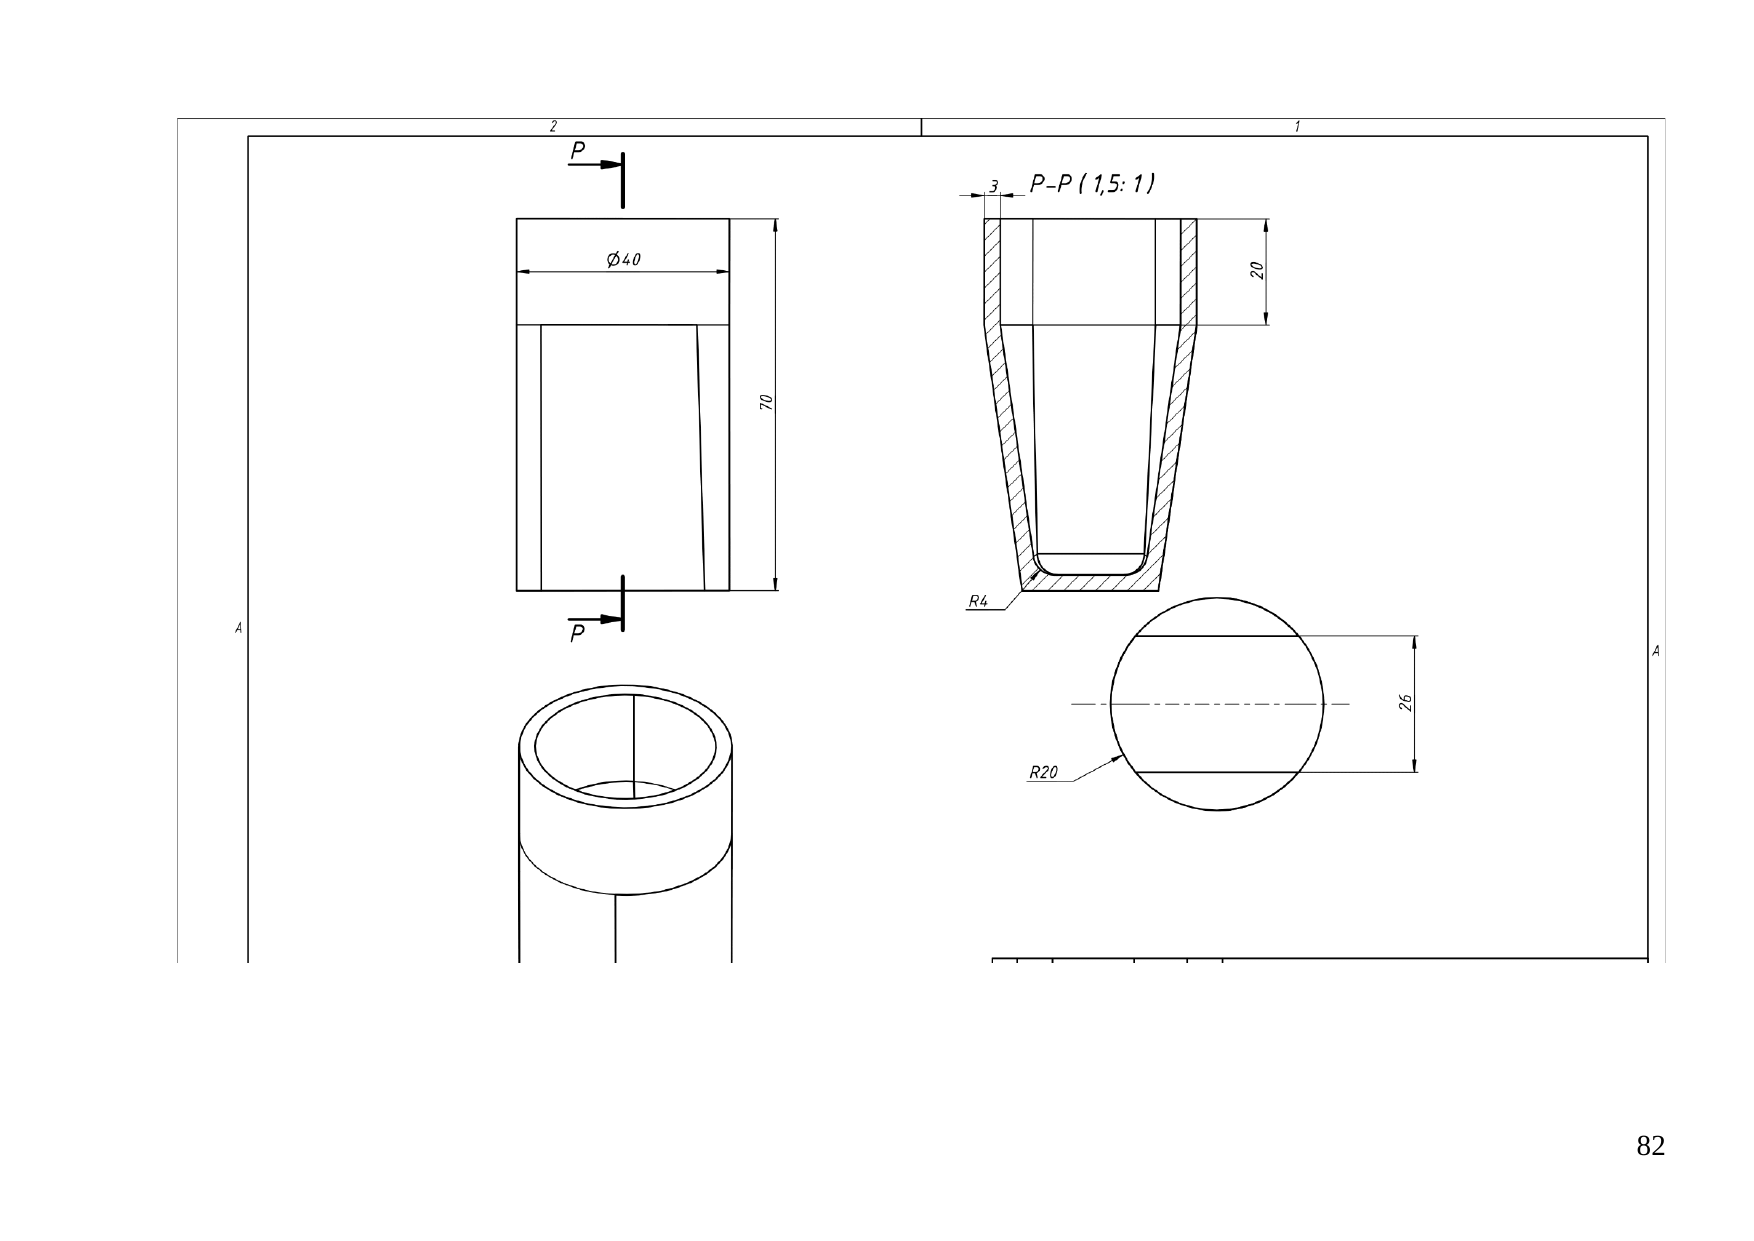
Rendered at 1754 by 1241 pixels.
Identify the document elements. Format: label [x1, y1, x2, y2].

picture [177, 118, 1666, 963]
